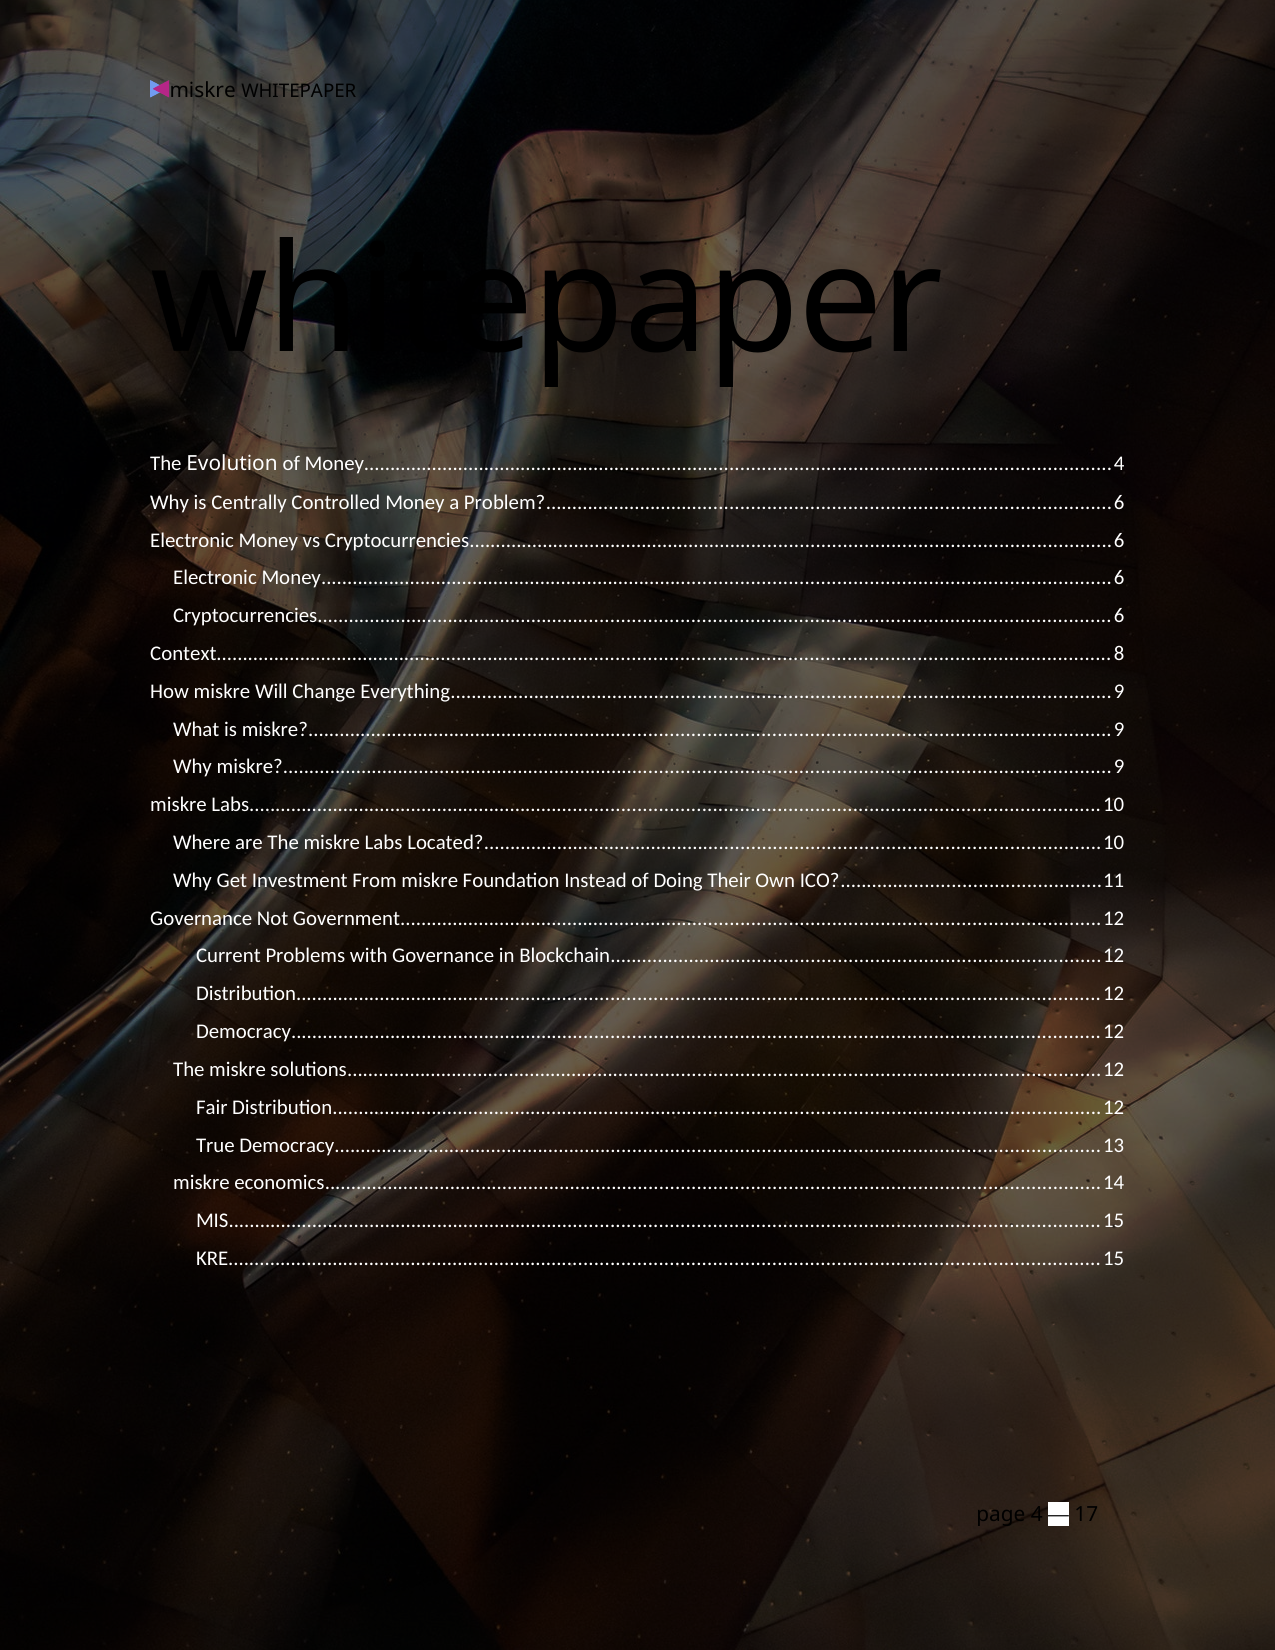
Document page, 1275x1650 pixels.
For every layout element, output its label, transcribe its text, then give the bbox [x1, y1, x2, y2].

title whitepaper [150, 191, 1125, 395]
picture [0, 0, 1275, 1650]
